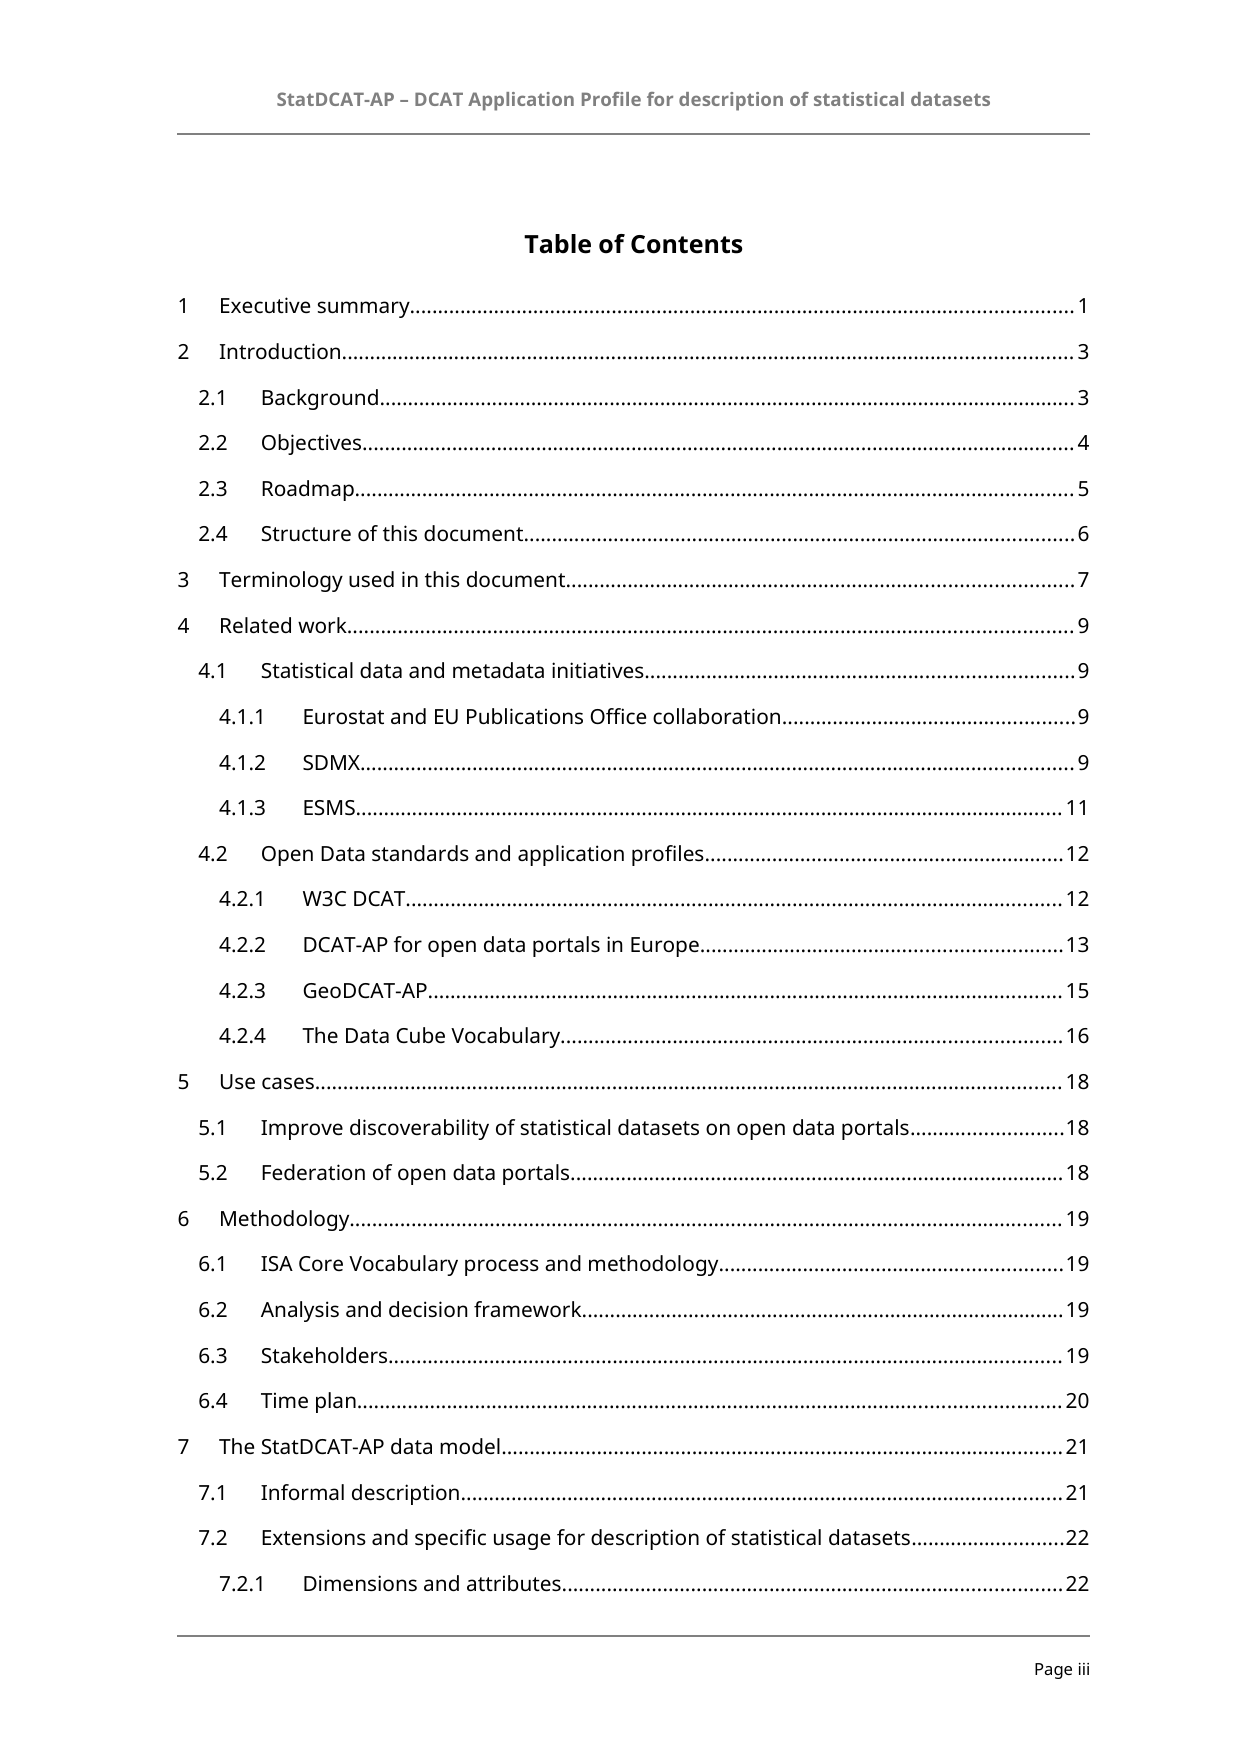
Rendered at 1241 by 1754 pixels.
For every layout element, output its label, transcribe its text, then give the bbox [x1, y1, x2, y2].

text 4.2.2 DCAT-AP for open data portals in Europe 13 [219, 930, 1090, 958]
text 7 The StatDCAT-AP data model 21 [177, 1432, 1090, 1460]
text 4.2.4 The Data Cube Vocabulary 16 [219, 1021, 1090, 1050]
text 4.1.1 Eurostat and EU Publications Office collaboration 9 [219, 702, 1090, 730]
text 2.2 Objectives 4 [198, 428, 1090, 457]
text 4.2 Open Data standards and application profiles 12 [198, 839, 1090, 867]
text 6 Methodology 19 [177, 1204, 1090, 1232]
text 6.1 ISA Core Vocabulary process and methodology 19 [198, 1249, 1090, 1278]
text 4 Related work 9 [177, 611, 1090, 639]
text 7.2.1 Dimensions and attributes 22 [219, 1569, 1090, 1597]
text 6.2 Analysis and decision framework 19 [198, 1295, 1090, 1323]
text 7.1 Informal description 21 [198, 1478, 1090, 1506]
text 2 Introduction 3 [177, 337, 1090, 365]
text 2.1 Background 3 [198, 383, 1090, 411]
text 6.4 Time plan 20 [198, 1386, 1090, 1415]
title Table of Contents [177, 227, 1090, 261]
text 2.4 Structure of this document 6 [198, 519, 1090, 548]
text 1 Executive summary 1 [177, 291, 1090, 320]
text 3 Terminology used in this document 7 [177, 565, 1090, 593]
text 4.1 Statistical data and metadata initiatives 9 [198, 656, 1090, 685]
text 4.1.3 ESMS 11 [219, 793, 1090, 822]
text 5 Use cases 18 [177, 1067, 1090, 1095]
text 5.1 Improve discoverability of statistical datasets on open data portals 18 [198, 1113, 1090, 1141]
text 6.3 Stakeholders 19 [198, 1341, 1090, 1369]
text 7.2 Extensions and specific usage for description of statistical datasets 22 [198, 1523, 1090, 1552]
text 4.2.1 W3C DCAT 12 [219, 884, 1090, 913]
text 4.2.3 GeoDCAT-AP 15 [219, 976, 1090, 1004]
text 2.3 Roadmap 5 [198, 474, 1090, 502]
text 5.2 Federation of open data portals 18 [198, 1158, 1090, 1187]
text 4.1.2 SDMX 9 [219, 748, 1090, 776]
